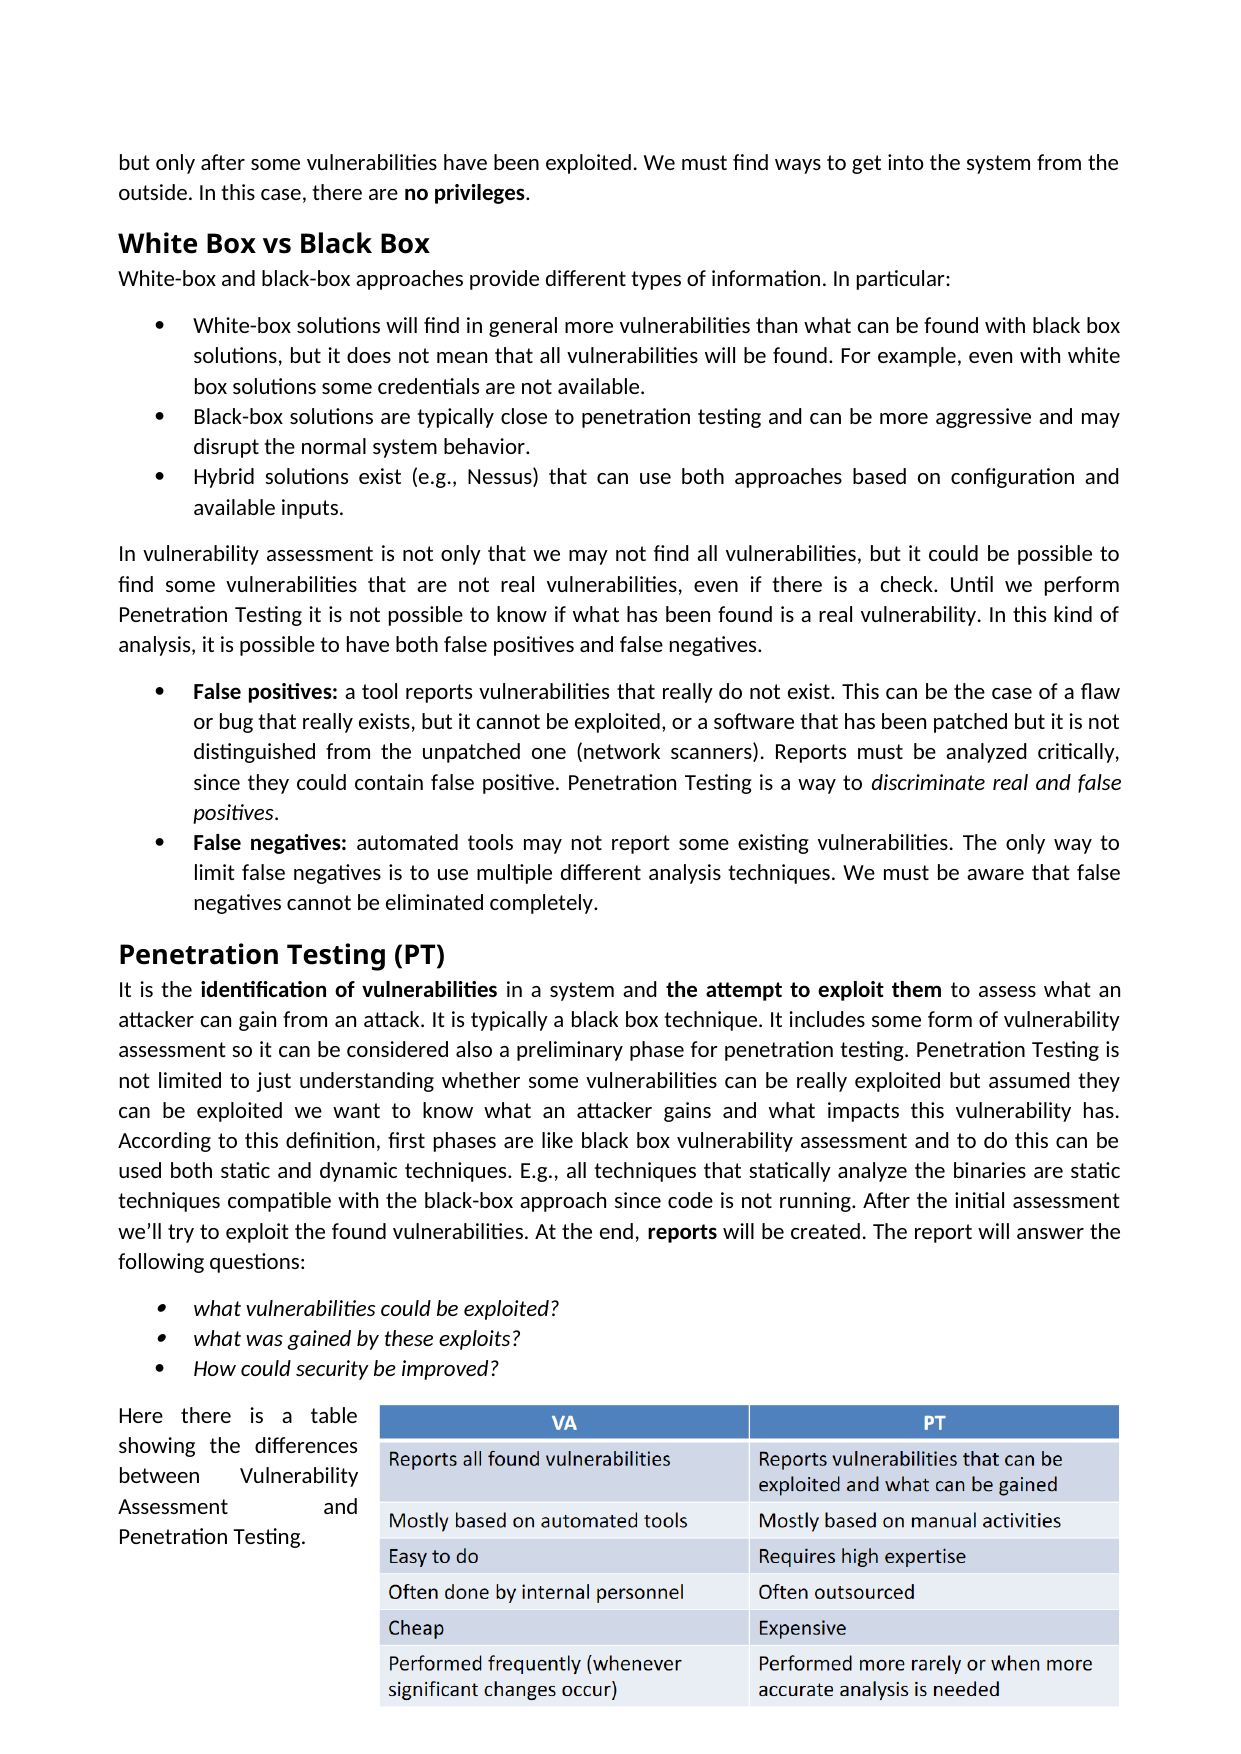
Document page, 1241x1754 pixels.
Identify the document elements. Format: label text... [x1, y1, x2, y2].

text White-box and black-box approaches provide different types of information. In particular: [118, 264, 1122, 292]
subtitle White Box vs Black Box [118, 225, 1122, 262]
list what was gained by these exploits? [156, 1324, 1122, 1352]
list False negatives: automated tools may not report some existing vulnerabilities. The only way to limit false negatives is to use multiple different analysis techniques. We must be aware that false negatives cannot be eliminated completely. [156, 828, 1122, 916]
list False positives: a tool reports vulnerabilities that really do not exist. This can be the case of a flaw or bug that really exists, but it cannot be exploited, or a software that has been patched but it is not distinguished from the unpatched one (network scanners). Reports must be analyzed critically, since they could contain false positive. Penetration Testing is a way to discriminate real and false positives. [156, 677, 1122, 826]
text It is the identification of vulnerabilities in a system and the attempt to exploit them to assess what an attacker can gain from an attack. It is typically a black box technique. It includes some form of vulnerability assessment so it can be considered also a preliminary phase for penetration testing. Penetration Testing is not limited to just understanding whether some vulnerabilities can be really exploited but assumed they can be exploited we want to know what an attacker gains and what impacts this vulnerability has. According to this definition, first phases are like black box vulnerability assessment and to do this can be used both static and dynamic techniques. E.g., all techniques that statically analyze the binaries are static techniques compatible with the black-box approach since code is not running. After the initial assessment we’ll try to exploit the found vulnerabilities. At the end, reports will be created. The report will answer the following questions: [118, 975, 1122, 1275]
list Hybrid solutions exist (e.g., Nessus) that can use both approaches based on configuration and available inputs. [156, 462, 1122, 521]
picture [377, 1402, 1122, 1709]
list White-box solutions will find in general more vulnerabilities than what can be found with black box solutions, but it does not mean that all vulnerabilities will be found. For example, even with white box solutions some credentials are not available. [156, 311, 1122, 400]
list what vulnerabilities could be exploited? [156, 1294, 1122, 1322]
list How could security be improved? [156, 1354, 1122, 1382]
text Here there is a table showing the differences between Vulnerability Assessment and Penetration Testing. [118, 1401, 1122, 1550]
text In vulnerability assessment is not only that we may not find all vulnerabilities, but it could be possible to find some vulnerabilities that are not real vulnerabilities, even if there is a check. Until we perform Penetration Testing it is not possible to know if what has been found is a real vulnerability. In this kind of analysis, it is possible to have both false positives and false negatives. [118, 539, 1122, 658]
list Black-box solutions are typically close to penetration testing and can be more aggressive and may disrupt the normal system behavior. [156, 402, 1122, 460]
subtitle Penetration Testing (PT) [118, 935, 1122, 972]
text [118, 148, 1122, 206]
